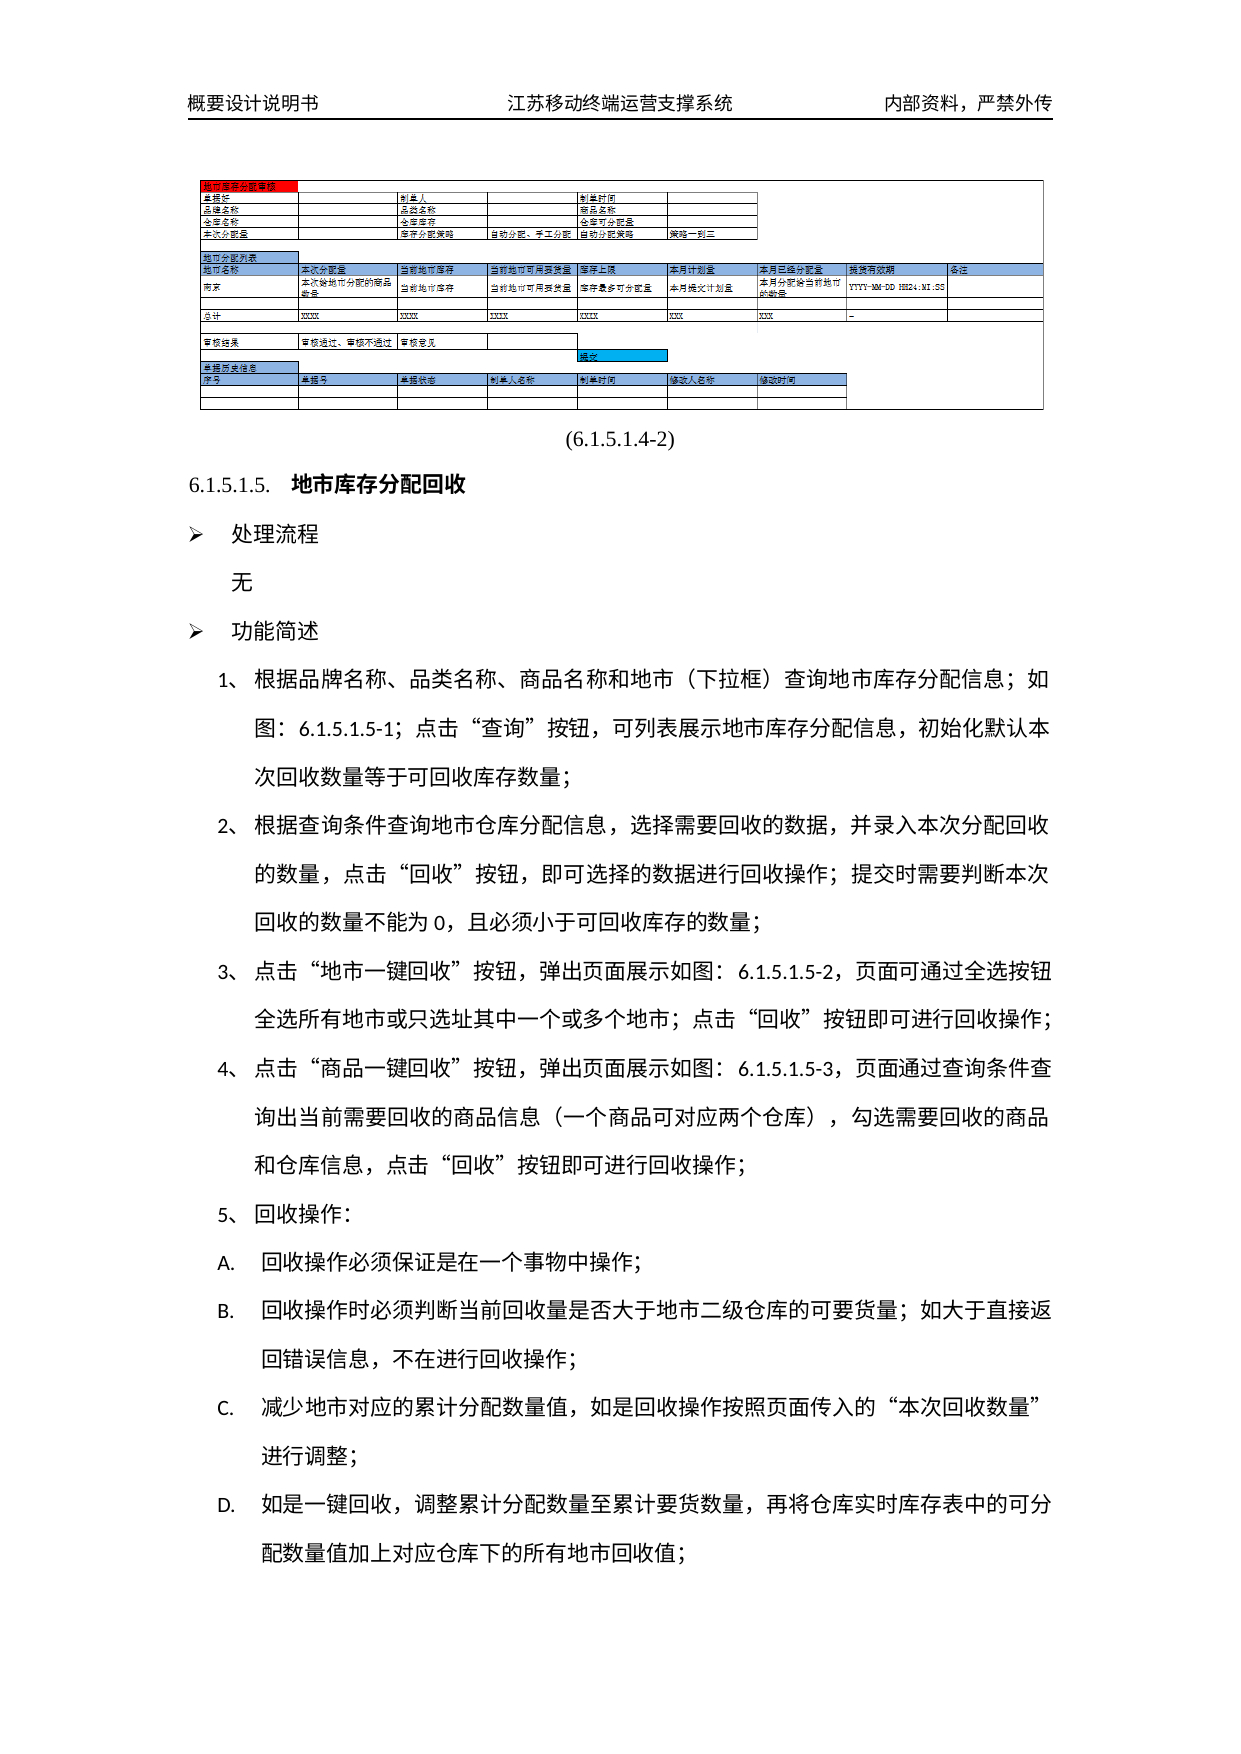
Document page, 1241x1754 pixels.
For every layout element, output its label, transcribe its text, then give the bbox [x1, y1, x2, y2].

list 如是一键回收，调整累计分配数量至累计要货数量，再将仓库实时库存表中的可分配数量值加上对应仓库下的所有地市回收值； [217, 1487, 1053, 1568]
list 回收操作时必须判断当前回收量是否大于地市二级仓库的可要货量；如大于直接返回错误信息，不在进行回收操作； [217, 1293, 1053, 1374]
list 回收操作： [217, 1196, 1053, 1229]
list 点击“地市一键回收”按钮，弹出页面展示如图：6.1.5.1.5-2，页面可通过全选按钮全选所有地市或只选址其中一个或多个地市；点击“回收”按钮即可进行回收操作； [217, 953, 1053, 1034]
list 回收操作必须保证是在一个事物中操作； [217, 1244, 1053, 1277]
list 处理流程 [187, 517, 1053, 549]
subtitle 地市库存分配回收 [188, 467, 1053, 499]
list 根据查询条件查询地市仓库分配信息，选择需要回收的数据，并录入本次分配回收的数量，点击“回收”按钮，即可选择的数据进行回收操作；提交时需要判断本次回收的数量不能为0，且必须小于可回收库存的数量； [217, 807, 1053, 937]
list 减少地市对应的累计分配数量值，如是回收操作按照页面传入的“本次回收数量”进行调整； [217, 1390, 1053, 1471]
list 无 [231, 565, 1053, 597]
list 点击“商品一键回收”按钮，弹出页面展示如图：6.1.5.1.5-3，页面通过查询条件查询出当前需要回收的商品信息（一个商品可对应两个仓库），勾选需要回收的商品和仓库信息，点击“回收”按钮即可进行回收操作； [217, 1050, 1053, 1180]
text (6.1.5.1.4-2) [187, 422, 1053, 454]
list 根据品牌名称、品类名称、商品名称和地市（下拉框）查询地市库存分配信息；如图：6.1.5.1.5-1；点击“查询”按钮，可列表展示地市库存分配信息，初始化默认本次回收数量等于可回收库存数量； [217, 662, 1053, 792]
picture [187, 162, 1053, 422]
list 功能简述 [187, 613, 1053, 646]
